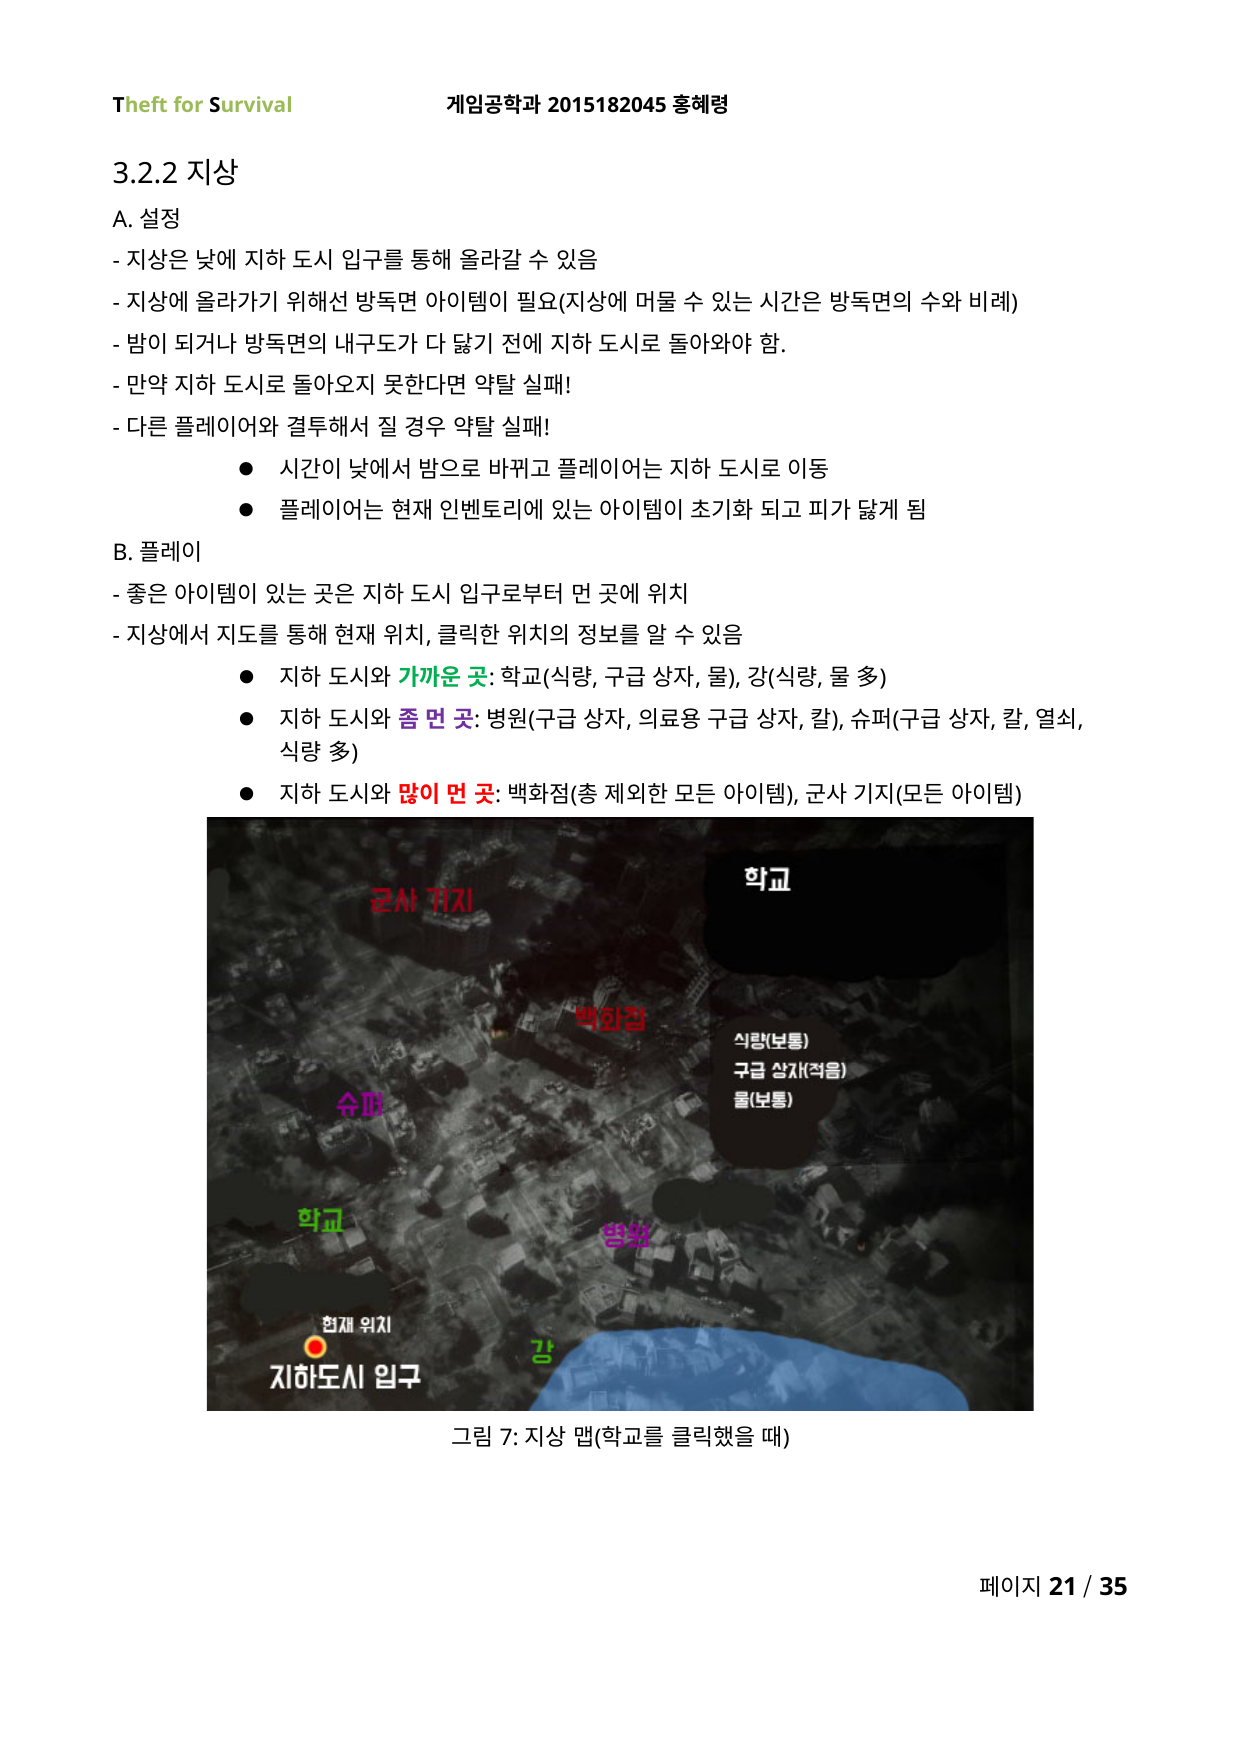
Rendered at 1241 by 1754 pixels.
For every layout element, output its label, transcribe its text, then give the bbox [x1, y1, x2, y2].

text A. 설정 [112, 201, 1128, 234]
list 지하 도시와 좀 먼 곳: 병원(구급 상자, 의료용 구급 상자, 칼), 슈퍼(구급 상자, 칼, 열쇠, 식량 多) [238, 701, 1128, 767]
list 지하 도시와 가까운 곳: 학교(식량, 구급 상자, 물), 강(식량, 물 多) [238, 659, 1128, 692]
text - 다른 플레이어와 결투해서 질 경우 약탈 실패! [112, 409, 1128, 442]
text - 밤이 되거나 방독면의 내구도가 다 닳기 전에 지하 도시로 돌아와야 함. [112, 326, 1128, 359]
text 그림 7: 지상 맵(학교를 클릭했을 때) [112, 1418, 1128, 1452]
list 시간이 낮에서 밤으로 바뀌고 플레이어는 지하 도시로 이동 [237, 451, 1128, 484]
text - 만약 지하 도시로 돌아오지 못한다면 약탈 실패! [112, 367, 1128, 401]
picture [206, 817, 1034, 1411]
subtitle 3.2.2 지상 [112, 150, 1128, 192]
text - 지상에 올라가기 위해선 방독면 아이템이 필요(지상에 머물 수 있는 시간은 방독면의 수와 비례) [112, 284, 1128, 317]
text - 지상은 낮에 지하 도시 입구를 통해 올라갈 수 있음 [112, 242, 1128, 276]
text - 지상에서 지도를 통해 현재 위치, 클릭한 위치의 정보를 알 수 있음 [112, 617, 1128, 651]
text - 좋은 아이템이 있는 곳은 지하 도시 입구로부터 먼 곳에 위치 [112, 576, 1128, 609]
list 플레이어는 현재 인벤토리에 있는 아이템이 초기화 되고 피가 닳게 됨 [237, 492, 1128, 526]
text B. 플레이 [112, 534, 1128, 567]
list 지하 도시와 많이 먼 곳: 백화점(총 제외한 모든 아이템), 군사 기지(모든 아이템) [238, 776, 1128, 809]
